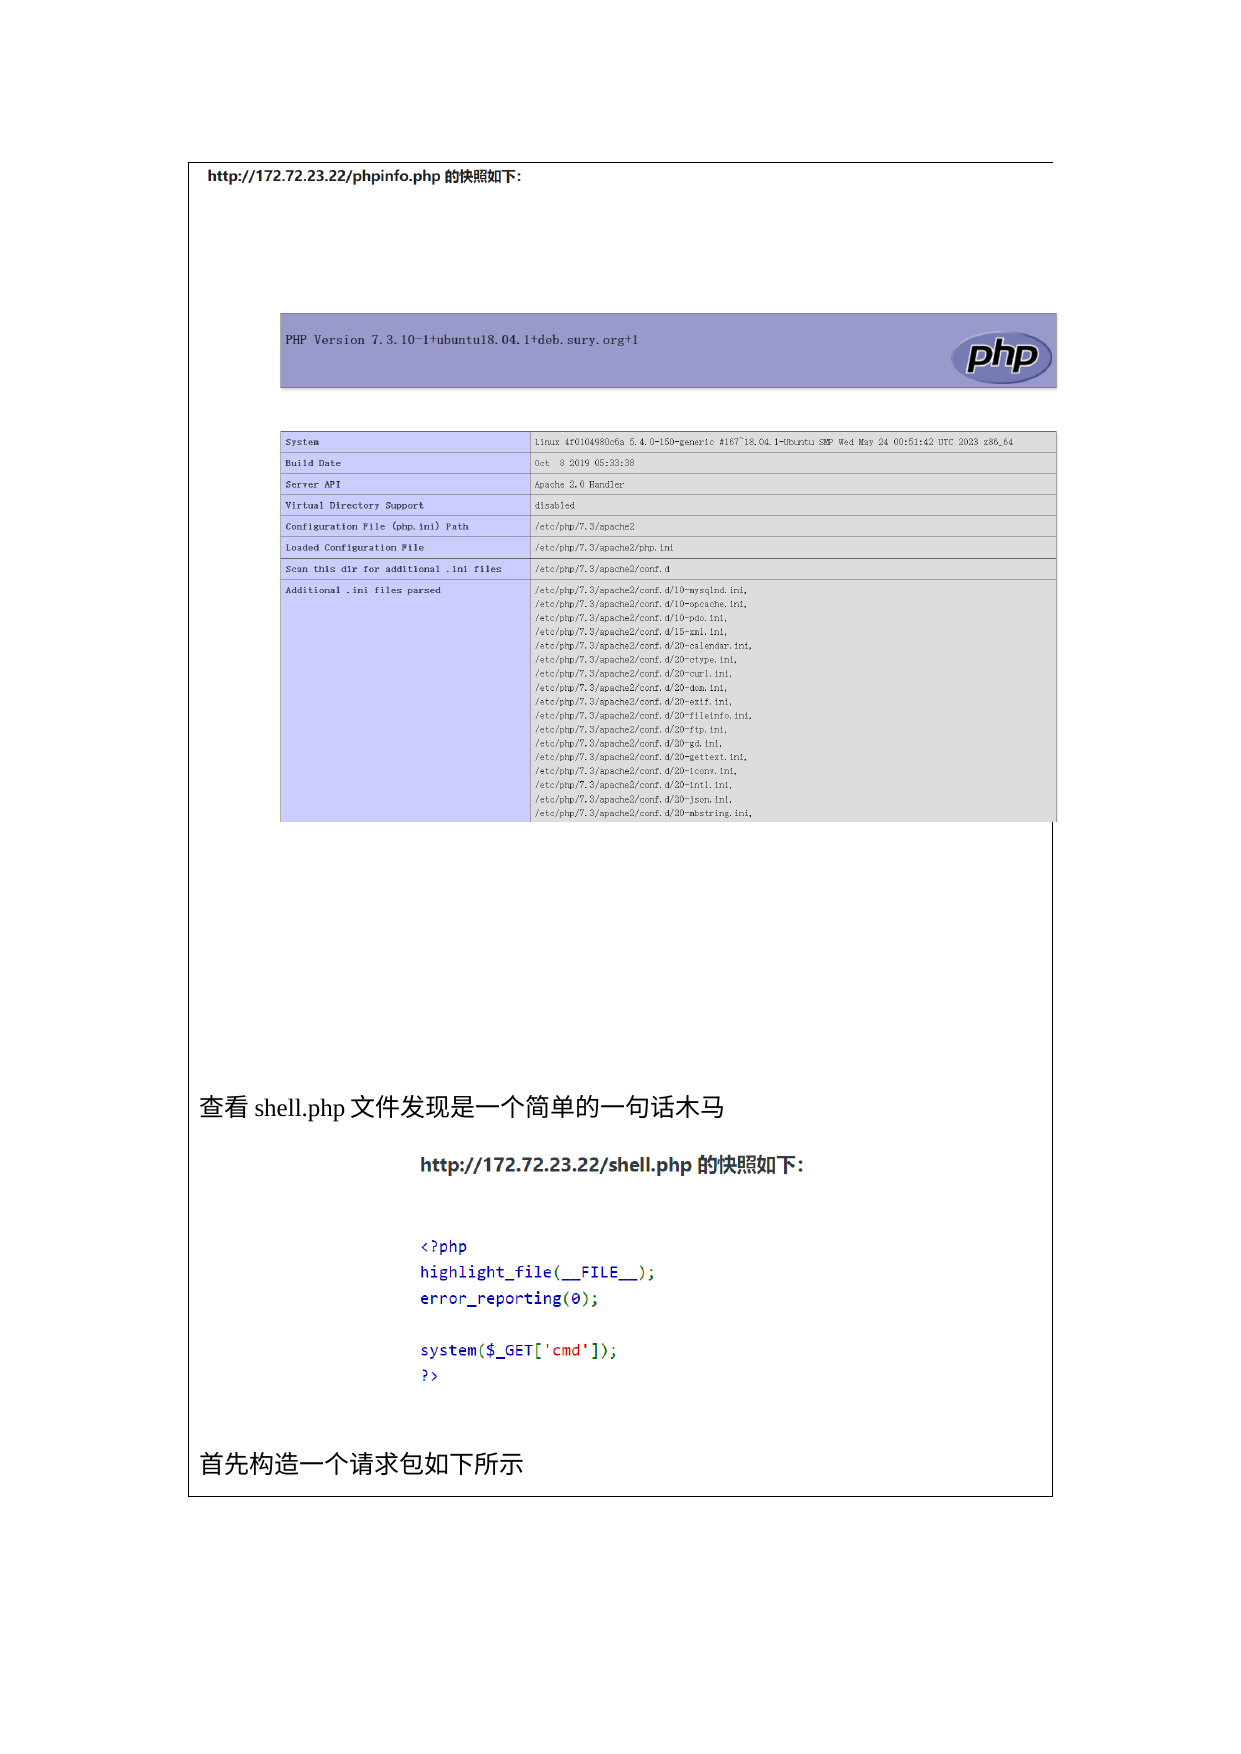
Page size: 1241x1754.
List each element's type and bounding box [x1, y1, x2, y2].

picture [199, 163, 1065, 822]
table_cell [189, 163, 1052, 1496]
picture [390, 1138, 851, 1400]
